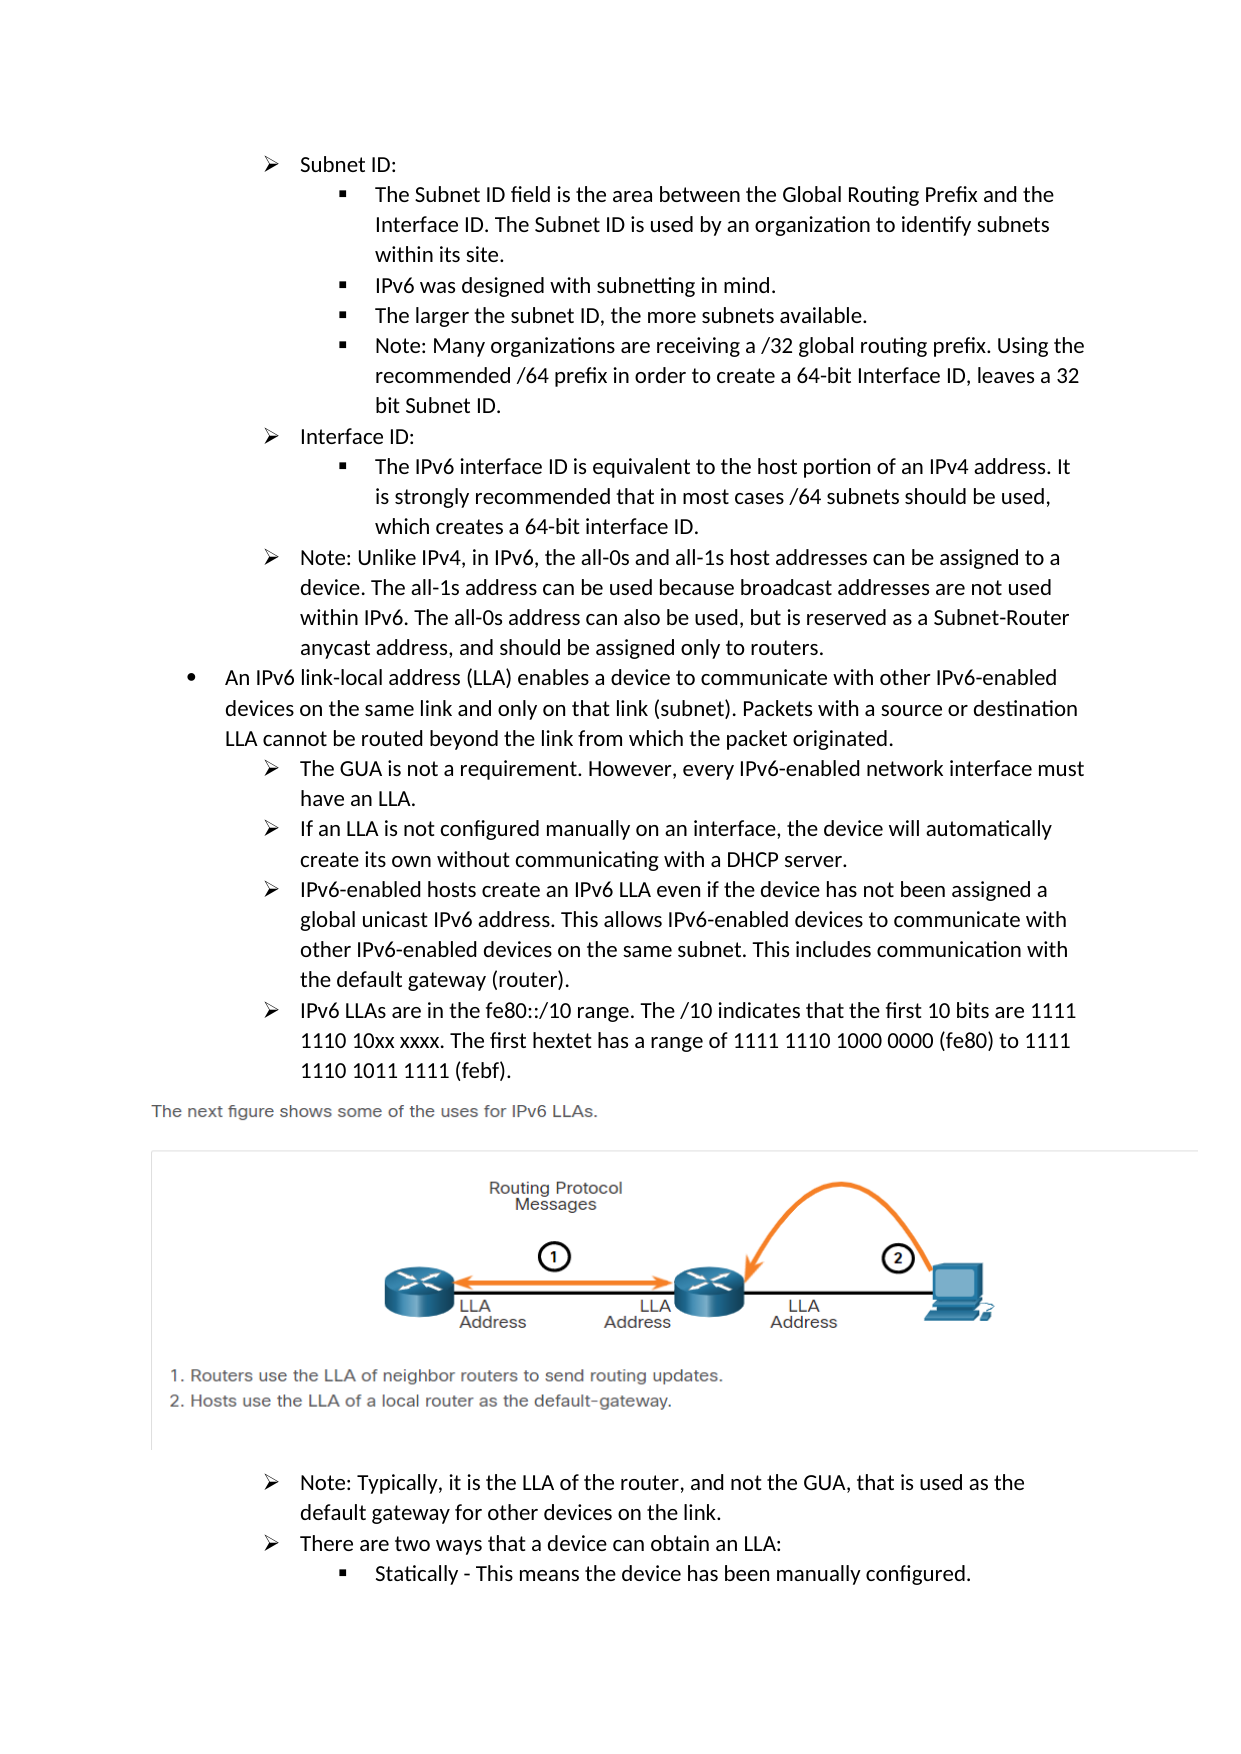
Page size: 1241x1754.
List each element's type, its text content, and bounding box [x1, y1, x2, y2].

list The IPv6 interface ID is equivalent to the host portion of an IPv4 address. It is strongly recommended that in most cases /64 subnets should be used, which creates a 64-bit interface ID. [337, 452, 1090, 541]
list IPv6 LLAs are in the fe80::/10 range. The /10 indicates that the first 10 bits are 1111 1110 10xx xxxx. The first hextet has a range of 1111 1110 1000 0000 (fe80) to 1111 1110 1011 1111 (febf). [262, 996, 1090, 1084]
list Interface ID: [262, 422, 1090, 450]
list Note: Unlike IPv4, in IPv6, the all-0s and all-1s host addresses can be assigned to a device. The all-1s address can be used because broadcast addresses are not used within IPv6. The all-0s address can also be used, but is reserved as a Subnet-Router anycast address, and should be assigned only to routers. [262, 543, 1090, 661]
list If an LLA is not configured manually on an interface, the device will automatically create its own without communicating with a DHCP server. [262, 814, 1090, 873]
list The Subnet ID field is the area between the Global Routing Prefix and the Interface ID. The Subnet ID is used by an organization to identify subnets within its site. [337, 180, 1090, 269]
list IPv6 was designed with subnetting in mind. [337, 271, 1090, 299]
list Note: Many organizations are receiving a /32 global routing prefix. Using the recommended /64 prefix in order to create a 64-bit Interface ID, leaves a 32 bit Subnet ID. [337, 331, 1090, 420]
list An IPv6 link-local address (LLA) enables a device to communicate with other IPv6-enabled devices on the same link and only on that link (subnet). Packets with a source or destination LLA cannot be routed beyond the link from which the packet originated. [187, 663, 1090, 752]
list The GUA is not a requirement. However, every IPv6-enabled network interface must have an LLA. [262, 754, 1090, 812]
list There are two ways that a device can obtain an LLA: [262, 1529, 1090, 1557]
list Subnet ID: [262, 150, 1090, 178]
picture [150, 1103, 1198, 1450]
list IPv6-enabled hosts create an IPv6 LLA even if the device has not been assigned a global unicast IPv6 address. This allows IPv6-enabled devices to communicate with other IPv6-enabled devices on the same subnet. This includes communication with the default gateway (router). [262, 875, 1090, 994]
list The larger the subnet ID, the more subnets available. [337, 301, 1090, 329]
list Note: Typically, it is the LLA of the router, and not the GUA, that is used as the default gateway for other devices on the link. [262, 1468, 1090, 1526]
list Statically - This means the device has been manually configured. [337, 1559, 1090, 1587]
